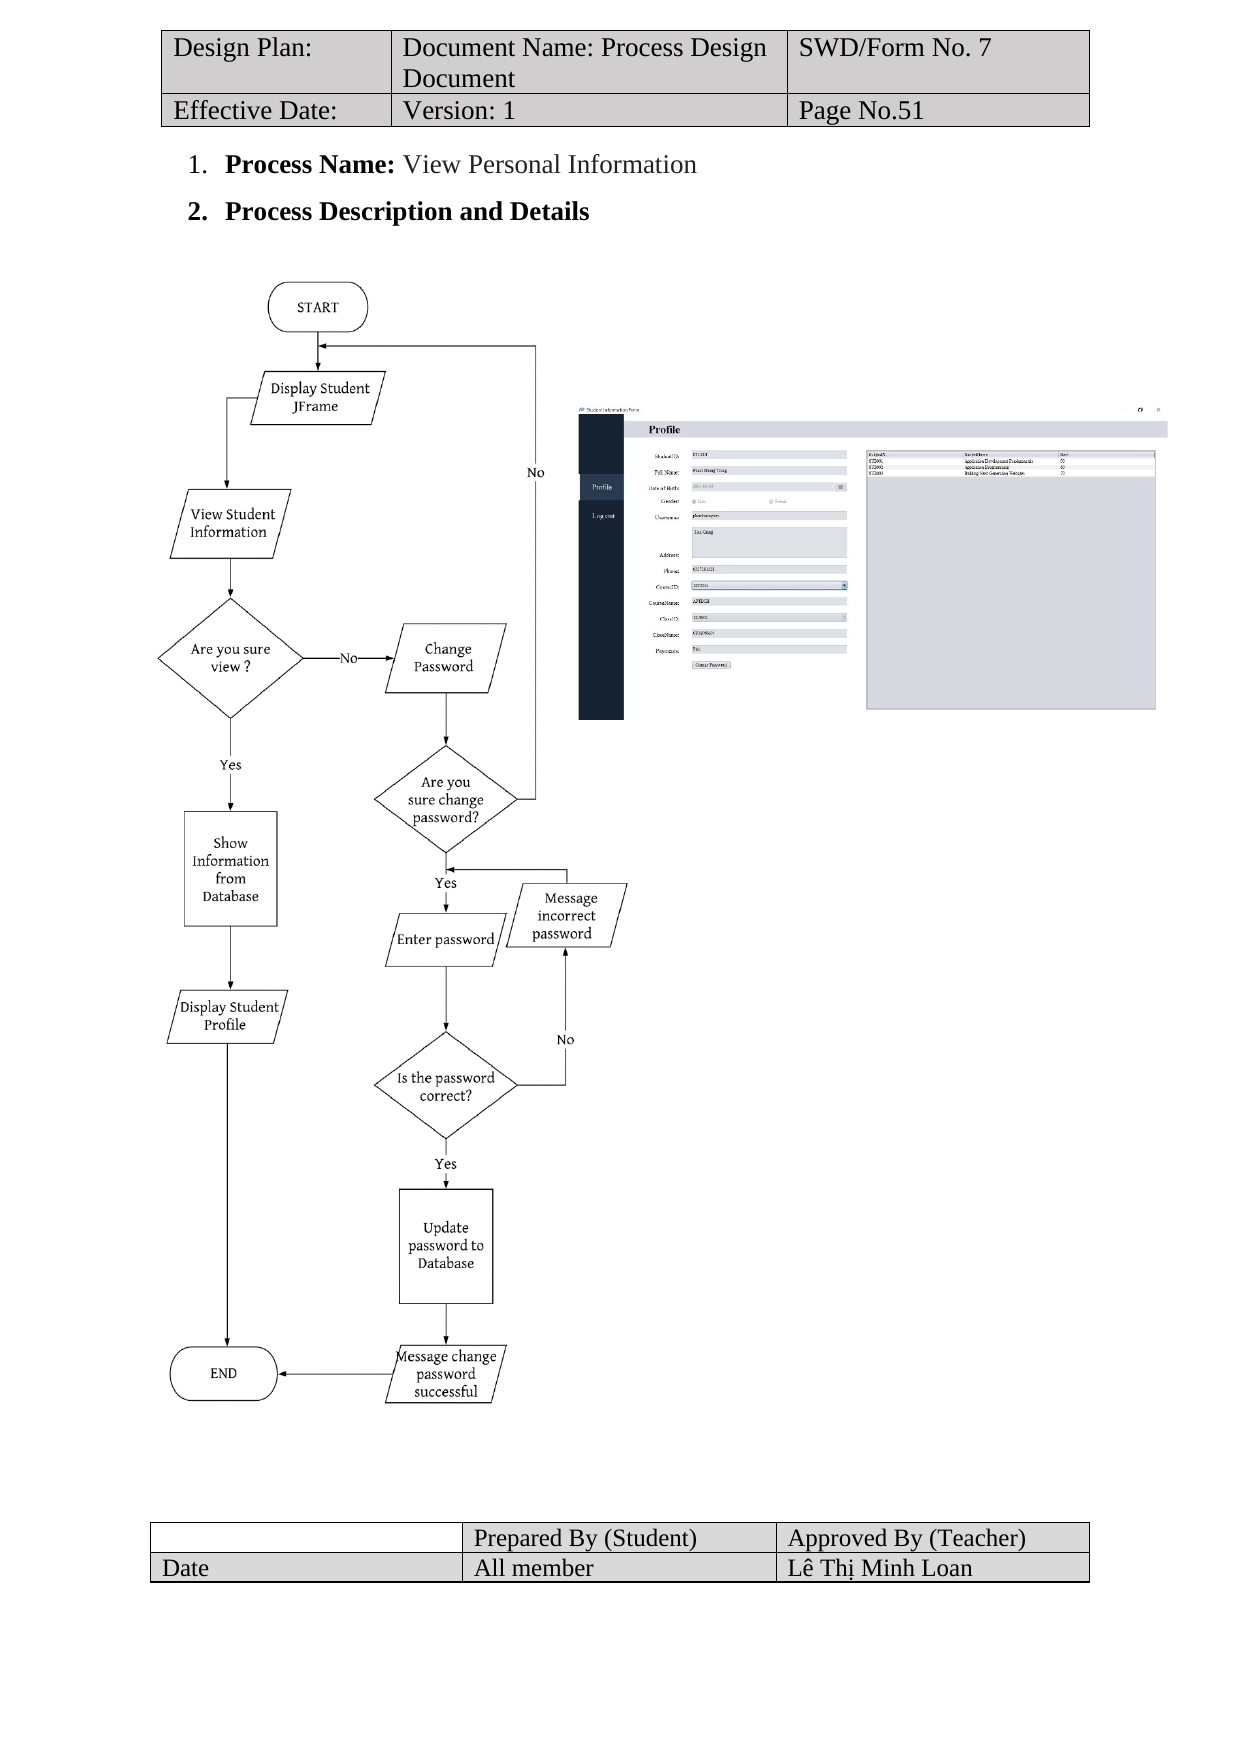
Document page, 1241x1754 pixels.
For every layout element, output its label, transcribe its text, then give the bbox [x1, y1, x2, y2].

picture [150, 272, 1168, 1406]
list Process Description and Details [187, 195, 1090, 226]
list Process Name: View Personal Information [187, 148, 1090, 179]
